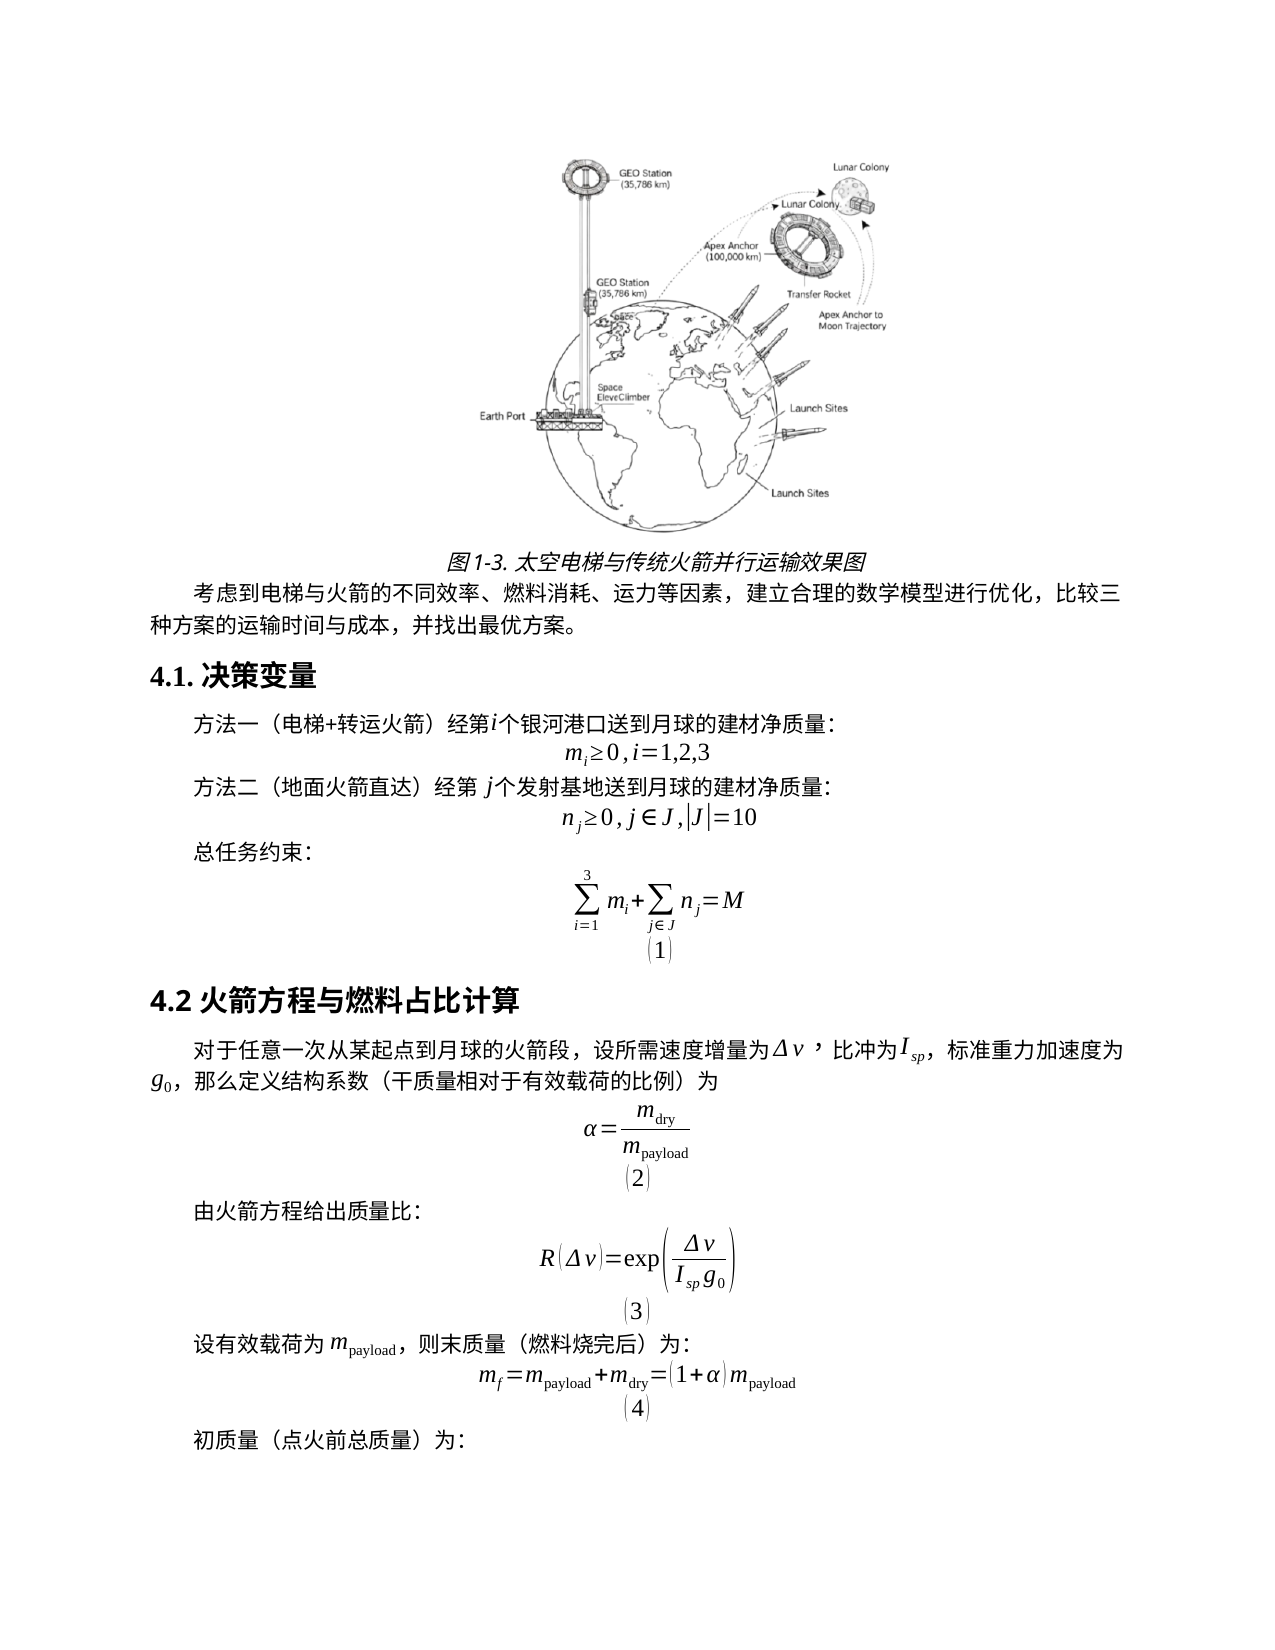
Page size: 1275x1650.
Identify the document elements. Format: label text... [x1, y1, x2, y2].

text 设有效载荷为 ​，则末质量（燃料烧完后）为： [150, 1327, 1125, 1359]
text 由火箭方程给出质量比： [150, 1194, 1125, 1226]
text 方法一（电梯+转运火箭）经第个银河港口送到月球的建材净质量： [150, 707, 1125, 739]
text 4.2 火箭方程与燃料占比计算 [150, 978, 1125, 1020]
text 总任务约束： [150, 834, 1125, 866]
text 考虑到电梯与火箭的不同效率、燃料消耗、运力等因素，建立合理的数学模型进行优化，比较三种方案的运输时间与成本，并找出最优方案。 [150, 576, 1125, 639]
text 图1-3. 太空电梯与传统火箭并行运输效果图 [187, 544, 1125, 576]
picture [414, 150, 899, 545]
text 4.1. 决策变量 [150, 652, 1125, 694]
text 初质量（点火前总质量）为： [150, 1423, 1125, 1455]
text 方法二（地面火箭直达）经第 个发射基地送到月球的建材净质量： [150, 770, 1125, 802]
text 对于任意一次从某起点到月球的火箭段，设所需速度增量为比冲为，标准重力加速度为，那么定义结构系数（干质量相对于有效载荷的比例）为 [150, 1033, 1125, 1096]
